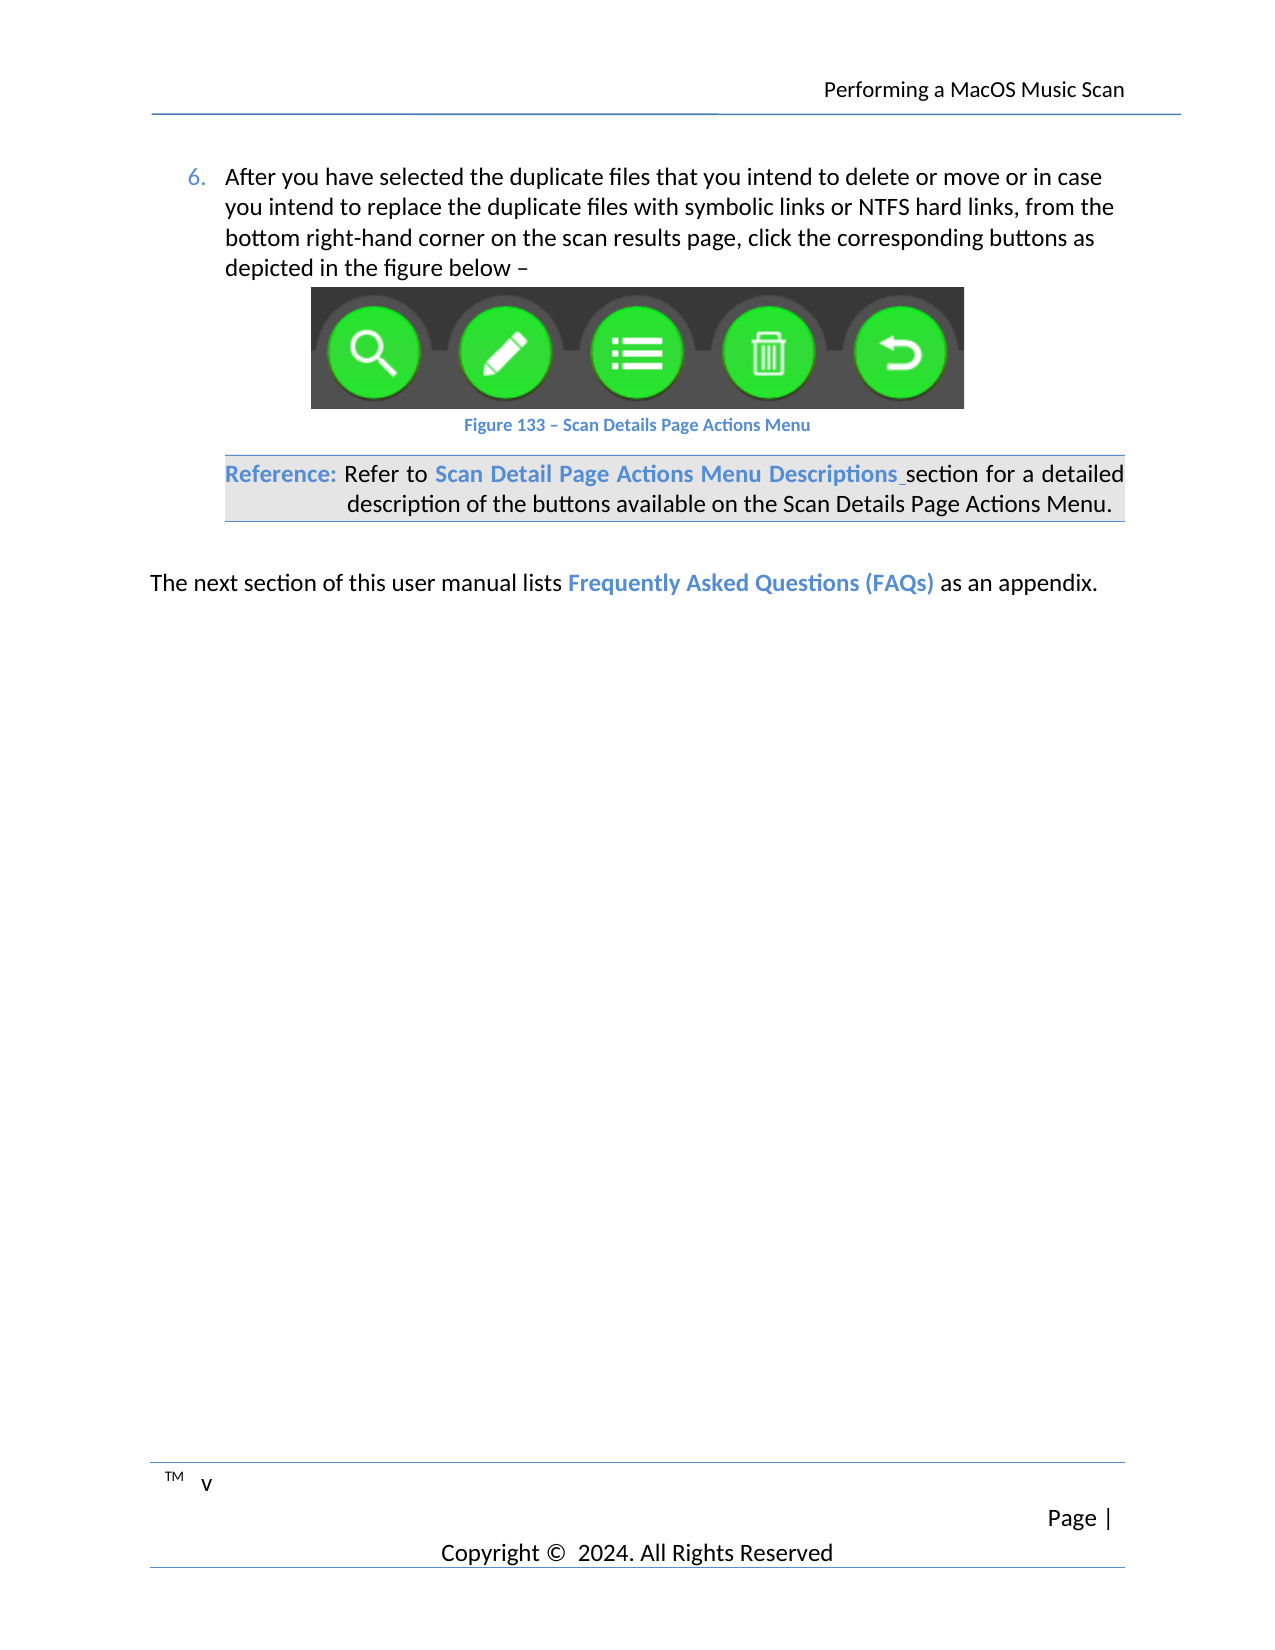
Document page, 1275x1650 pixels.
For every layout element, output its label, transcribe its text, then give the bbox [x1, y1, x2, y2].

text The next section of this user manual lists Frequently Asked Questions (FAQs) as an appendix. [150, 567, 1125, 598]
text Figure 133 – Scan Details Page Actions Menu [150, 413, 1125, 436]
text Reference: Refer to Scan Detail Page Actions Menu Descriptions section for a detailed description of the buttons available on the Scan Details Page Actions Menu. [225, 456, 1125, 521]
picture [311, 287, 965, 409]
list After you have selected the duplicate files that you intend to delete or move or in case you intend to replace the duplicate files with symbolic links or NTFS hard links, from the bottom right-hand corner on the scan results page, click the corresponding buttons as depicted in the figure below – [187, 161, 1125, 283]
